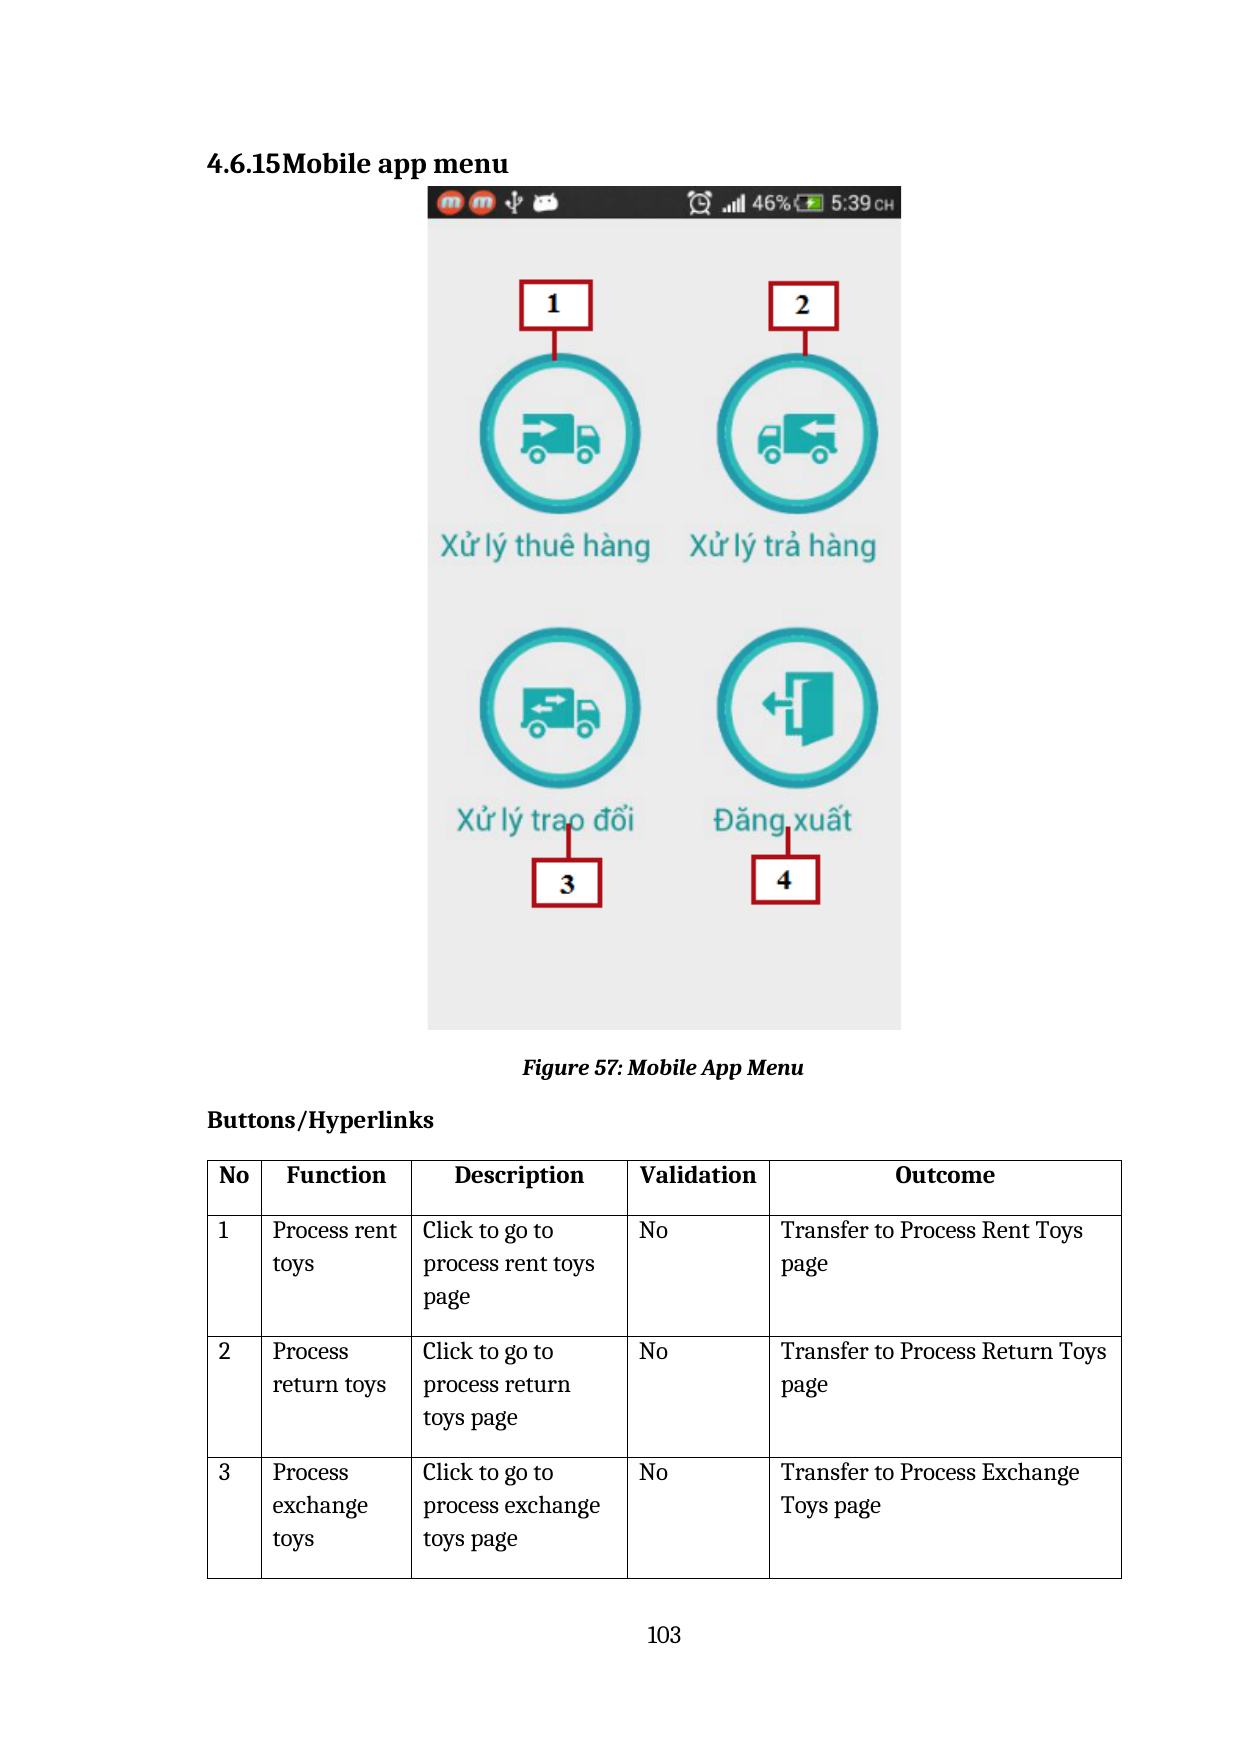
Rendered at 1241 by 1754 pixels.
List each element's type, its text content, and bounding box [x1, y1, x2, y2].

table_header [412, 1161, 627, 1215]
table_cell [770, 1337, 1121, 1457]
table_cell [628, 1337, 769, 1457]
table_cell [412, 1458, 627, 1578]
picture [427, 186, 902, 1030]
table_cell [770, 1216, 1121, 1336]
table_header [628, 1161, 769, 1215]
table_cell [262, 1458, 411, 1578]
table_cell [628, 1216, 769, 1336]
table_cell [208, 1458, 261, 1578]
text Buttons/Hyperlinks [207, 1106, 1122, 1135]
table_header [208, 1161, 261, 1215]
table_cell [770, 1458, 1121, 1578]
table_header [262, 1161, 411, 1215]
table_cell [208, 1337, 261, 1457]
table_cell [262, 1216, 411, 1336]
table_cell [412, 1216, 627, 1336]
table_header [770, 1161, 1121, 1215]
subtitle Mobile app menu [207, 148, 1122, 181]
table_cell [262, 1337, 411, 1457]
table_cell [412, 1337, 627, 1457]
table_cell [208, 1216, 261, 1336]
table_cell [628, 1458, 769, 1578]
